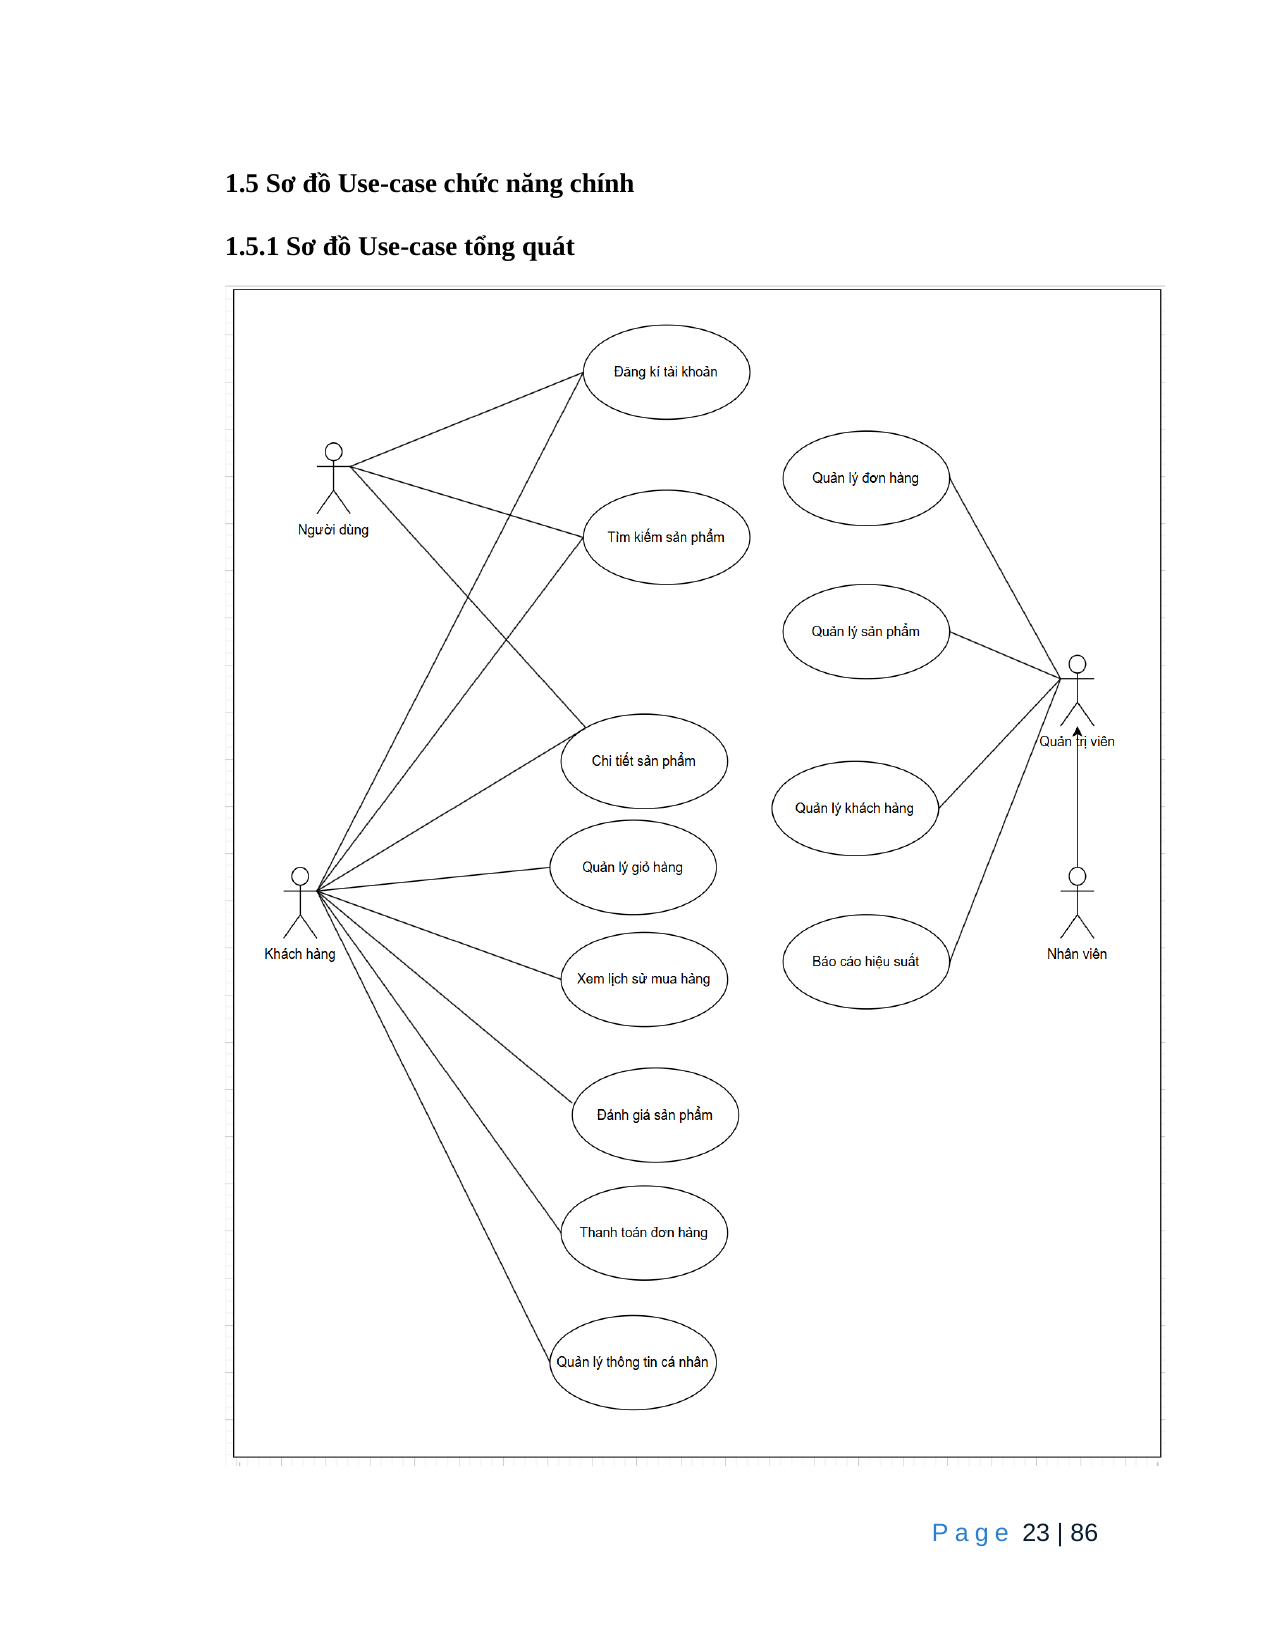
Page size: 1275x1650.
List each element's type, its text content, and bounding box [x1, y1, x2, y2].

subtitle 1.5.1 Sơ đồ Use-case tổng quát [225, 230, 1125, 261]
subtitle 1.5 Sơ đồ Use-case chức năng chính [225, 167, 1125, 198]
picture [225, 285, 1166, 1466]
